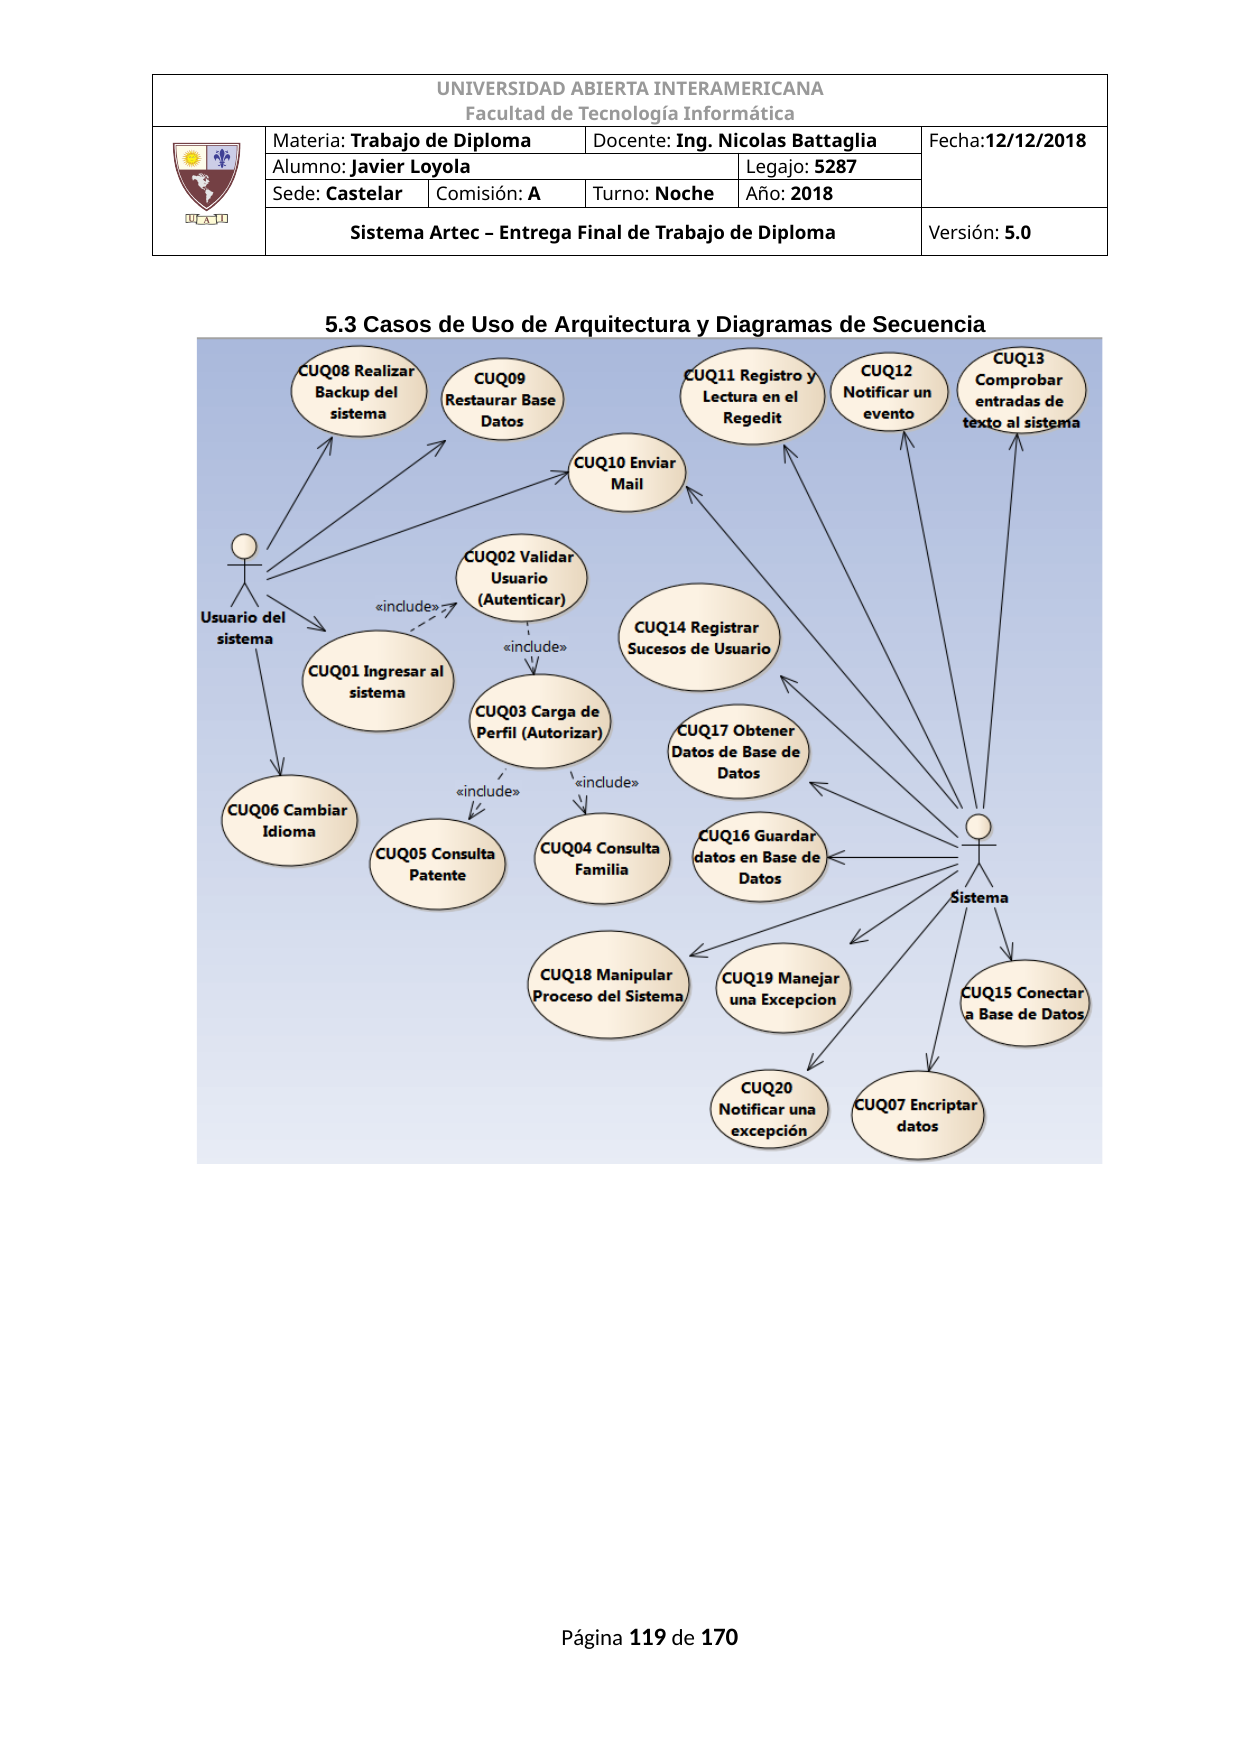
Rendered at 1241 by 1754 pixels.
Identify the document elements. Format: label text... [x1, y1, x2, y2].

picture [157, 136, 257, 228]
text 5.3 Casos de Uso de Arquitectura y Diagramas de Secuencia [325, 311, 1122, 337]
picture [196, 337, 1103, 1164]
